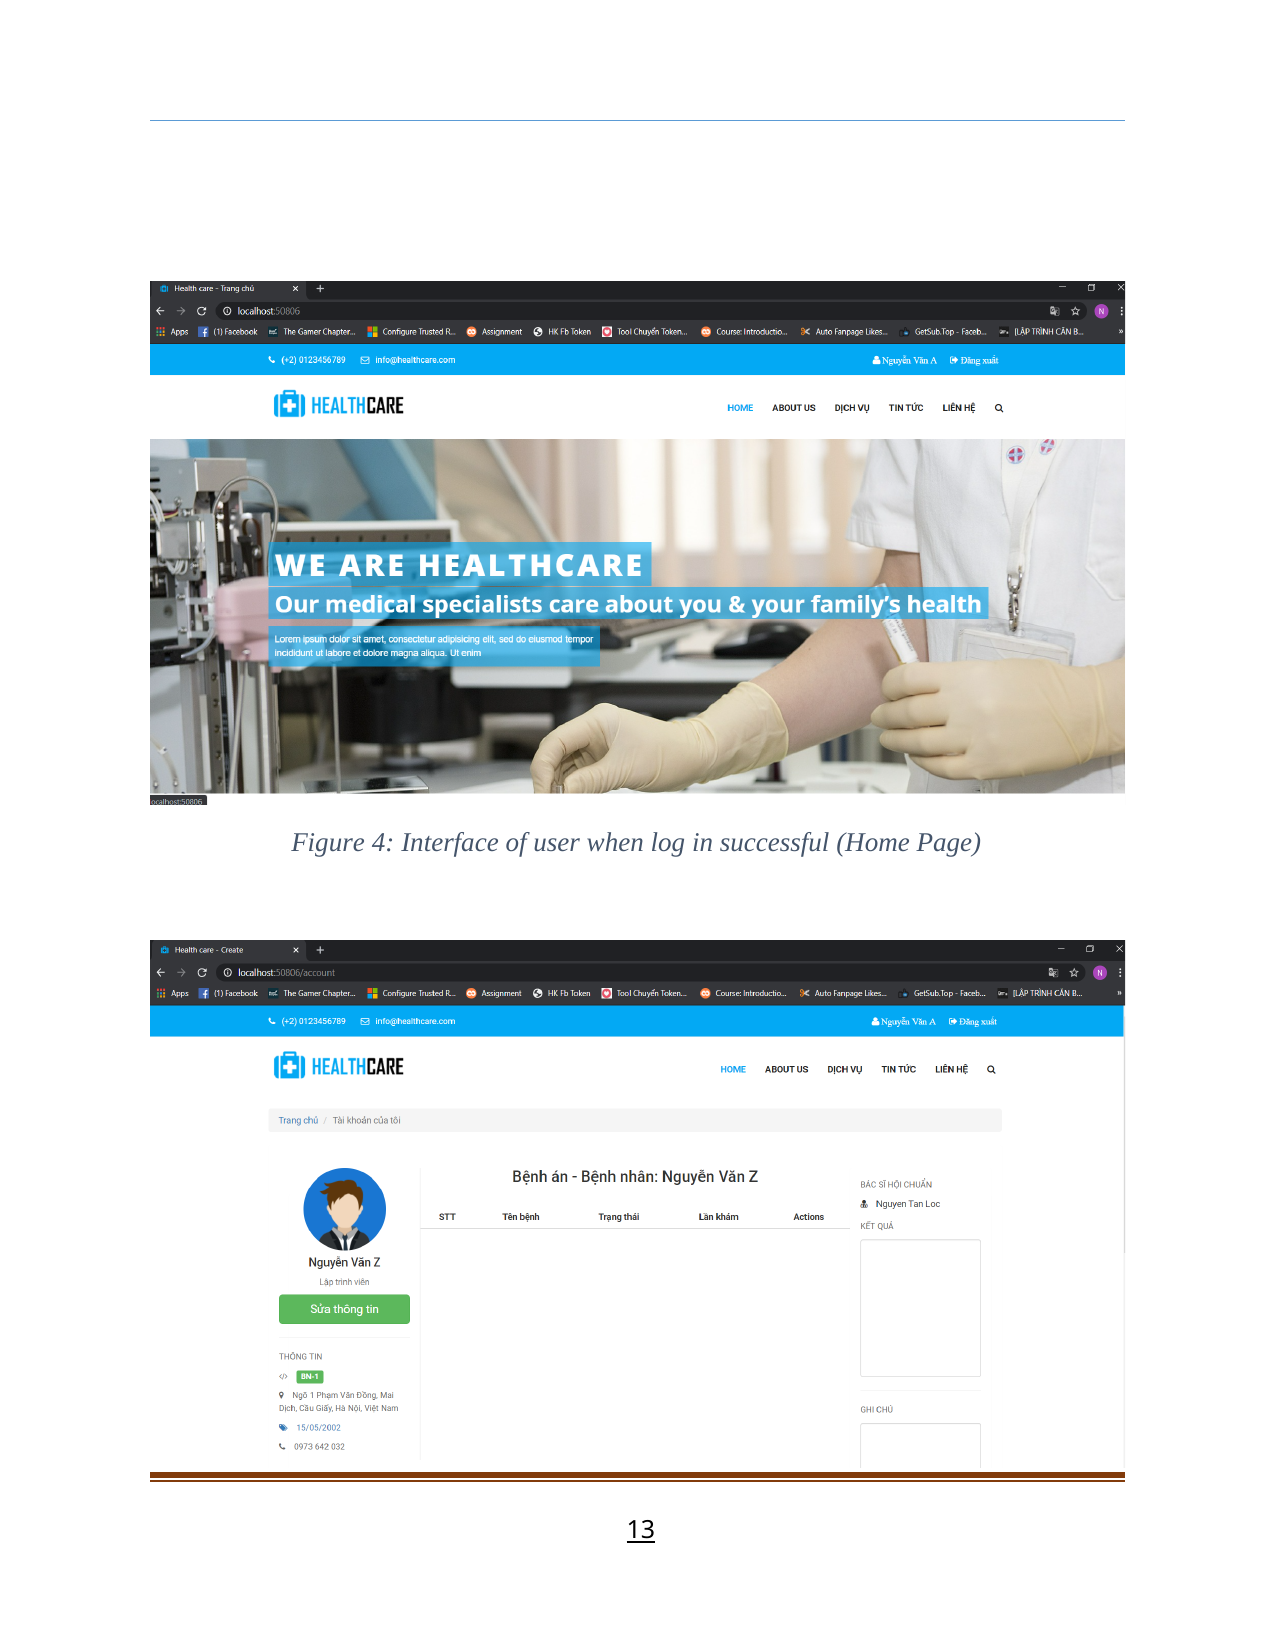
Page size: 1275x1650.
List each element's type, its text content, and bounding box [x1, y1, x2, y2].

picture [150, 281, 1125, 343]
picture [150, 940, 1125, 1468]
picture [873, 357, 880, 364]
picture [150, 376, 1125, 805]
picture [402, 1019, 414, 1023]
picture [872, 1018, 879, 1025]
